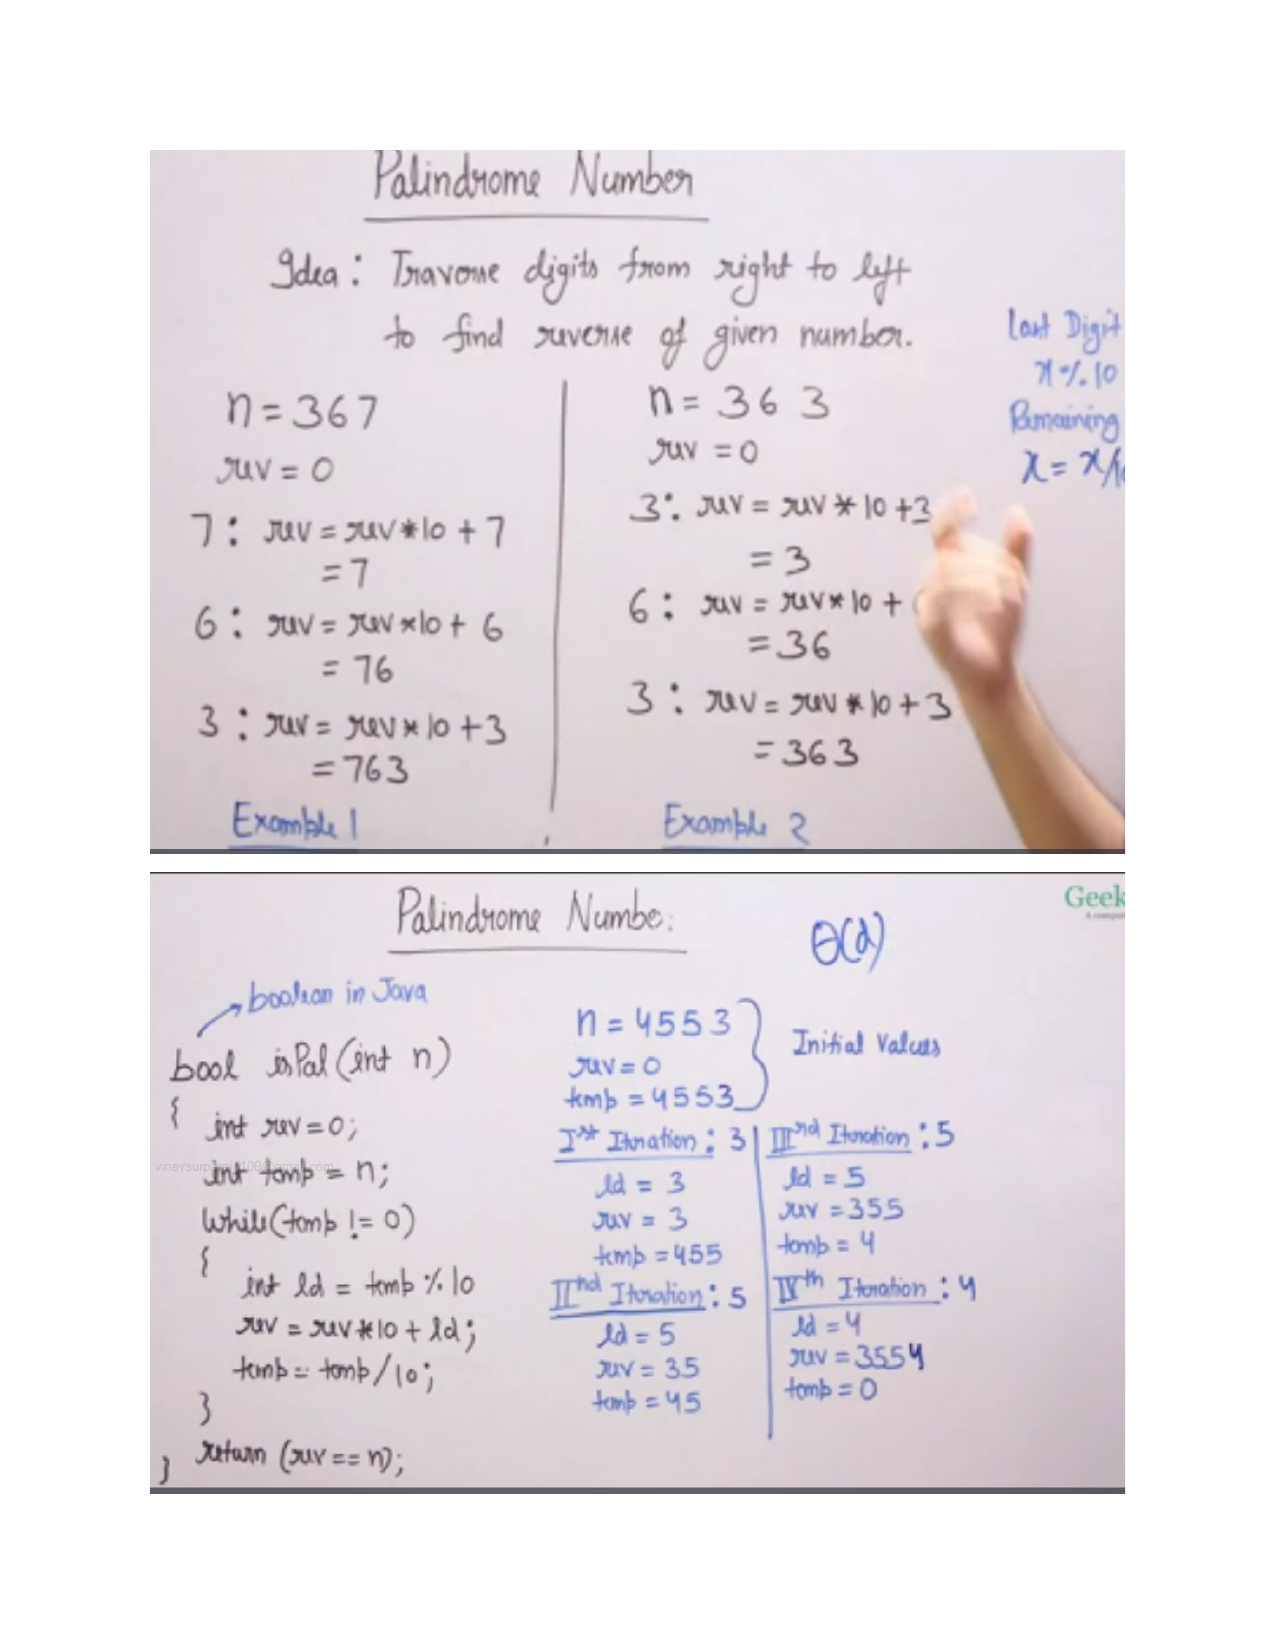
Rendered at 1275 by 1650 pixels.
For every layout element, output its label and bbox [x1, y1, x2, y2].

picture [150, 150, 1125, 854]
picture [150, 872, 1125, 1494]
